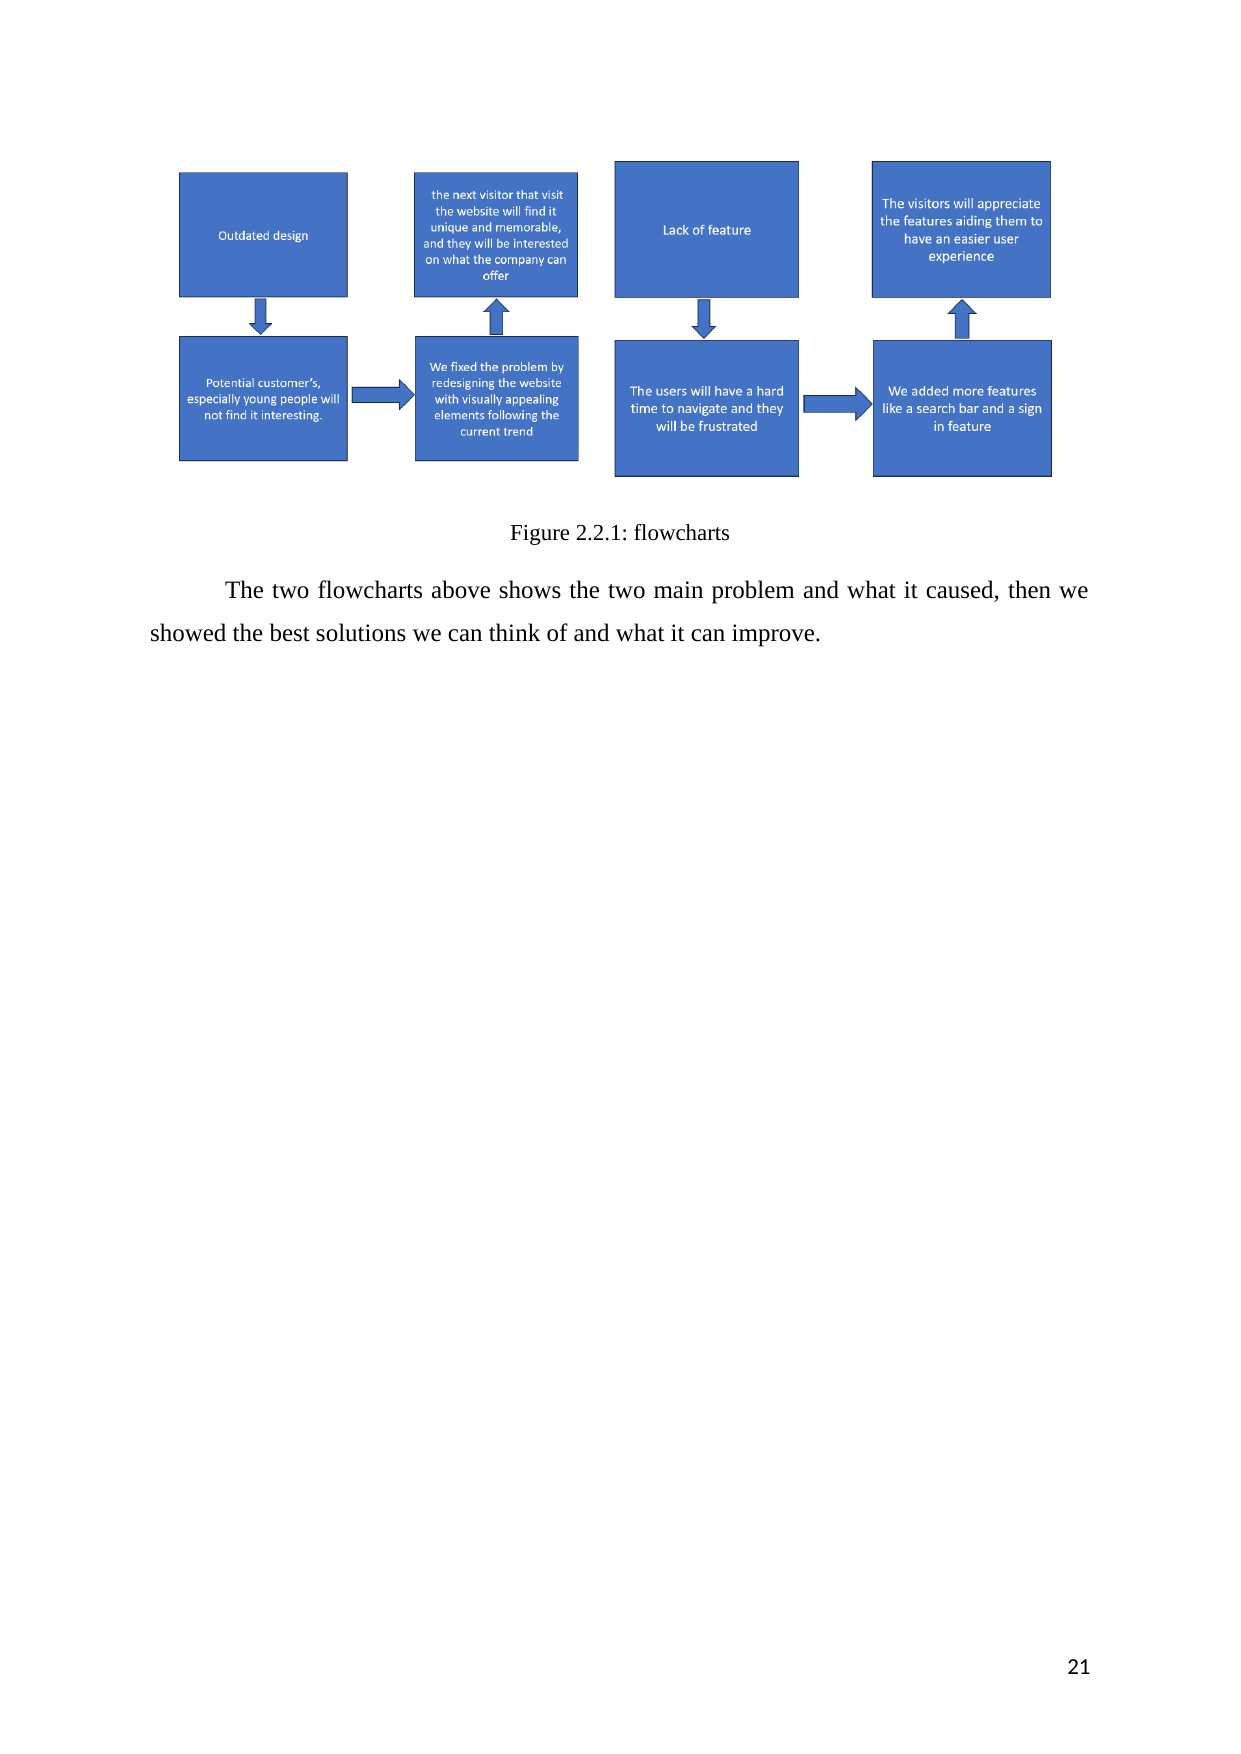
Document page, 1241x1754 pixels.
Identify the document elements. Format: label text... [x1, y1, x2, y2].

picture [150, 150, 1061, 488]
text Figure 2.2.1: flowcharts [150, 519, 1090, 545]
text The two flowcharts above shows the two main problem and what it caused, then we showed the best solutions we can think of and what it can improve. [150, 575, 1090, 647]
